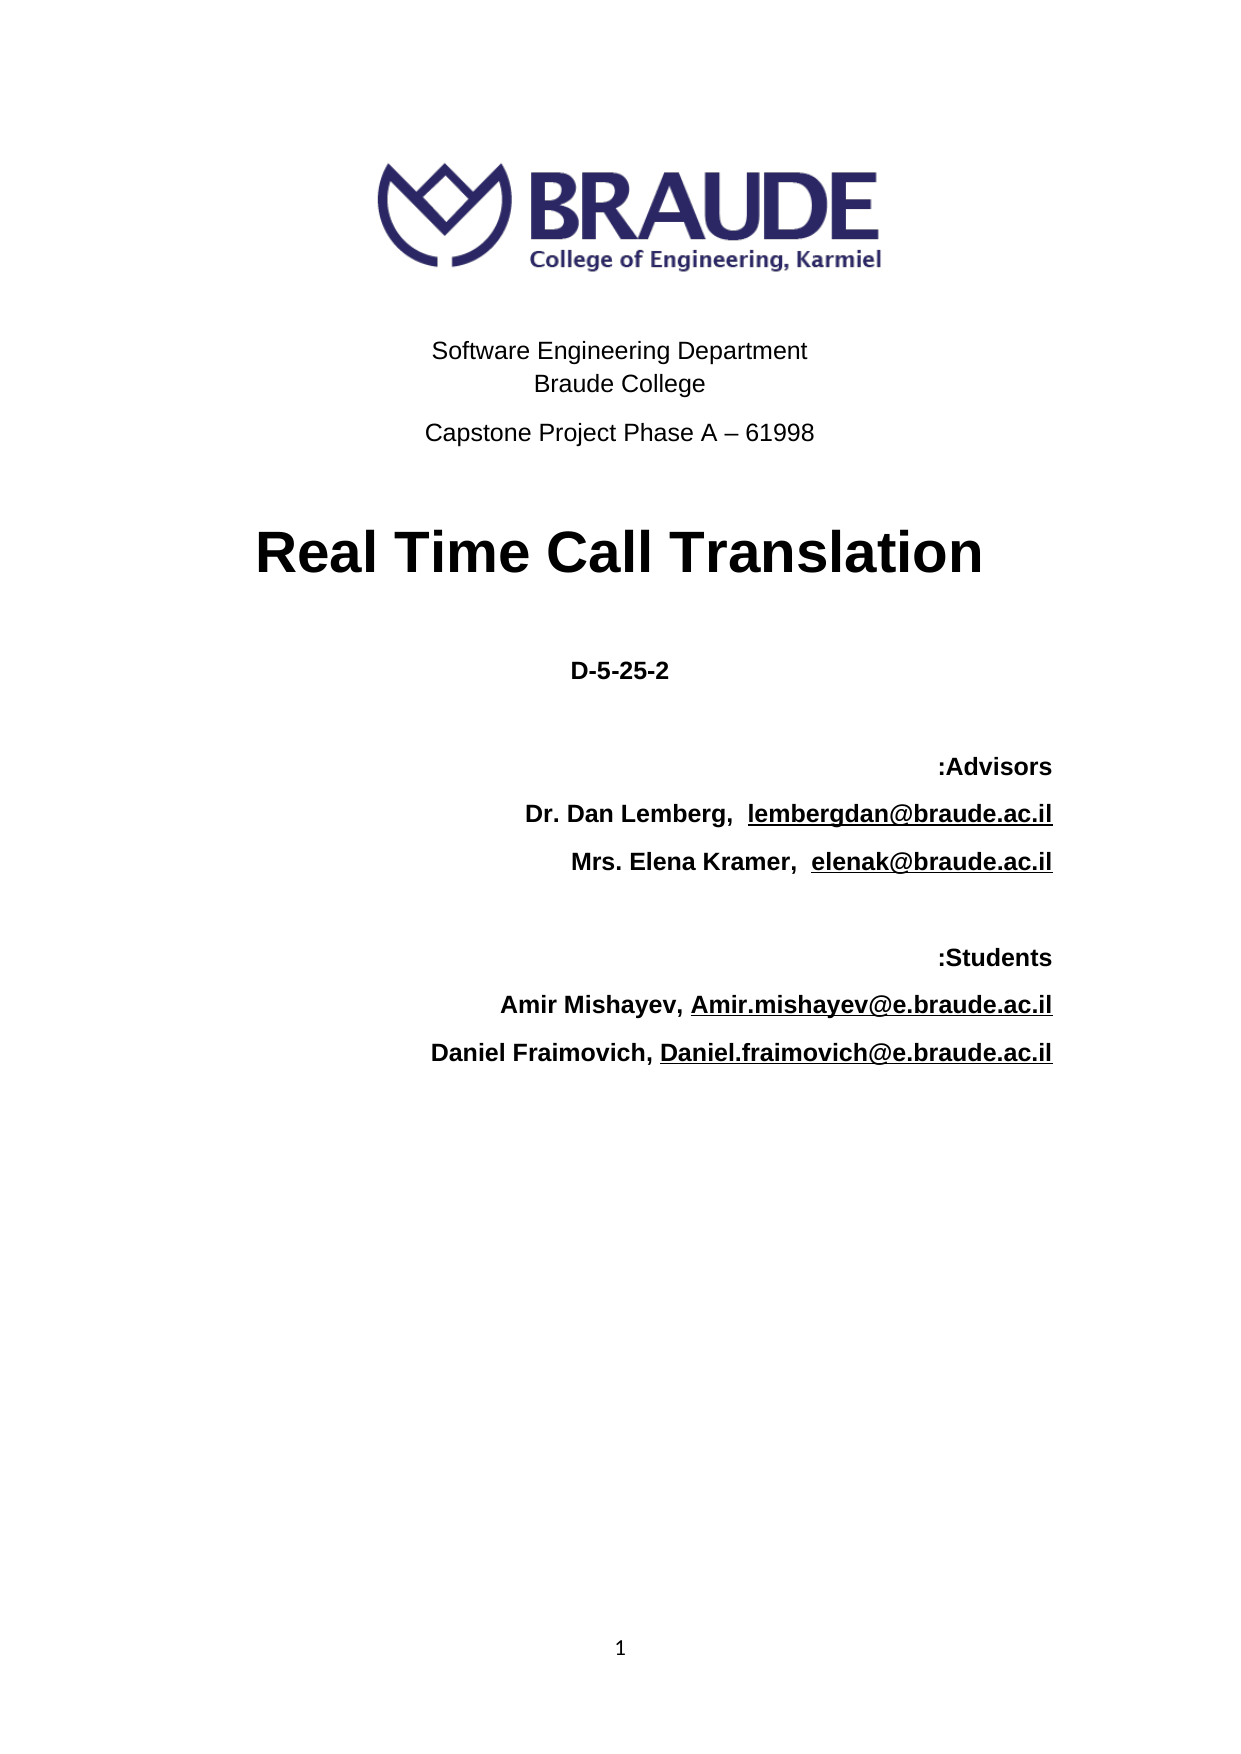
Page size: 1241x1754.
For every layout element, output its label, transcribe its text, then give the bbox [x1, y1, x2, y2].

text Advisors: [187, 752, 1053, 781]
text 25-2-D-5 [187, 656, 1053, 685]
text Daniel Fraimovich, Daniel.fraimovich@e.braude.ac.il [187, 1038, 1053, 1067]
picture [363, 152, 897, 279]
title Real Time Call Translation [187, 518, 1053, 585]
text Amir Mishayev, Amir.mishayev@e.braude.ac.il [187, 990, 1053, 1019]
text Capstone Project Phase A – 61998 [187, 418, 1053, 447]
text Dr. Dan Lemberg, lembergdan@braude.ac.il [187, 799, 1053, 828]
text Mrs. Elena Kramer, elenak@braude.ac.il [187, 847, 1053, 876]
text Software Engineering Department Braude College [187, 336, 1053, 397]
text Students: [187, 943, 1053, 971]
